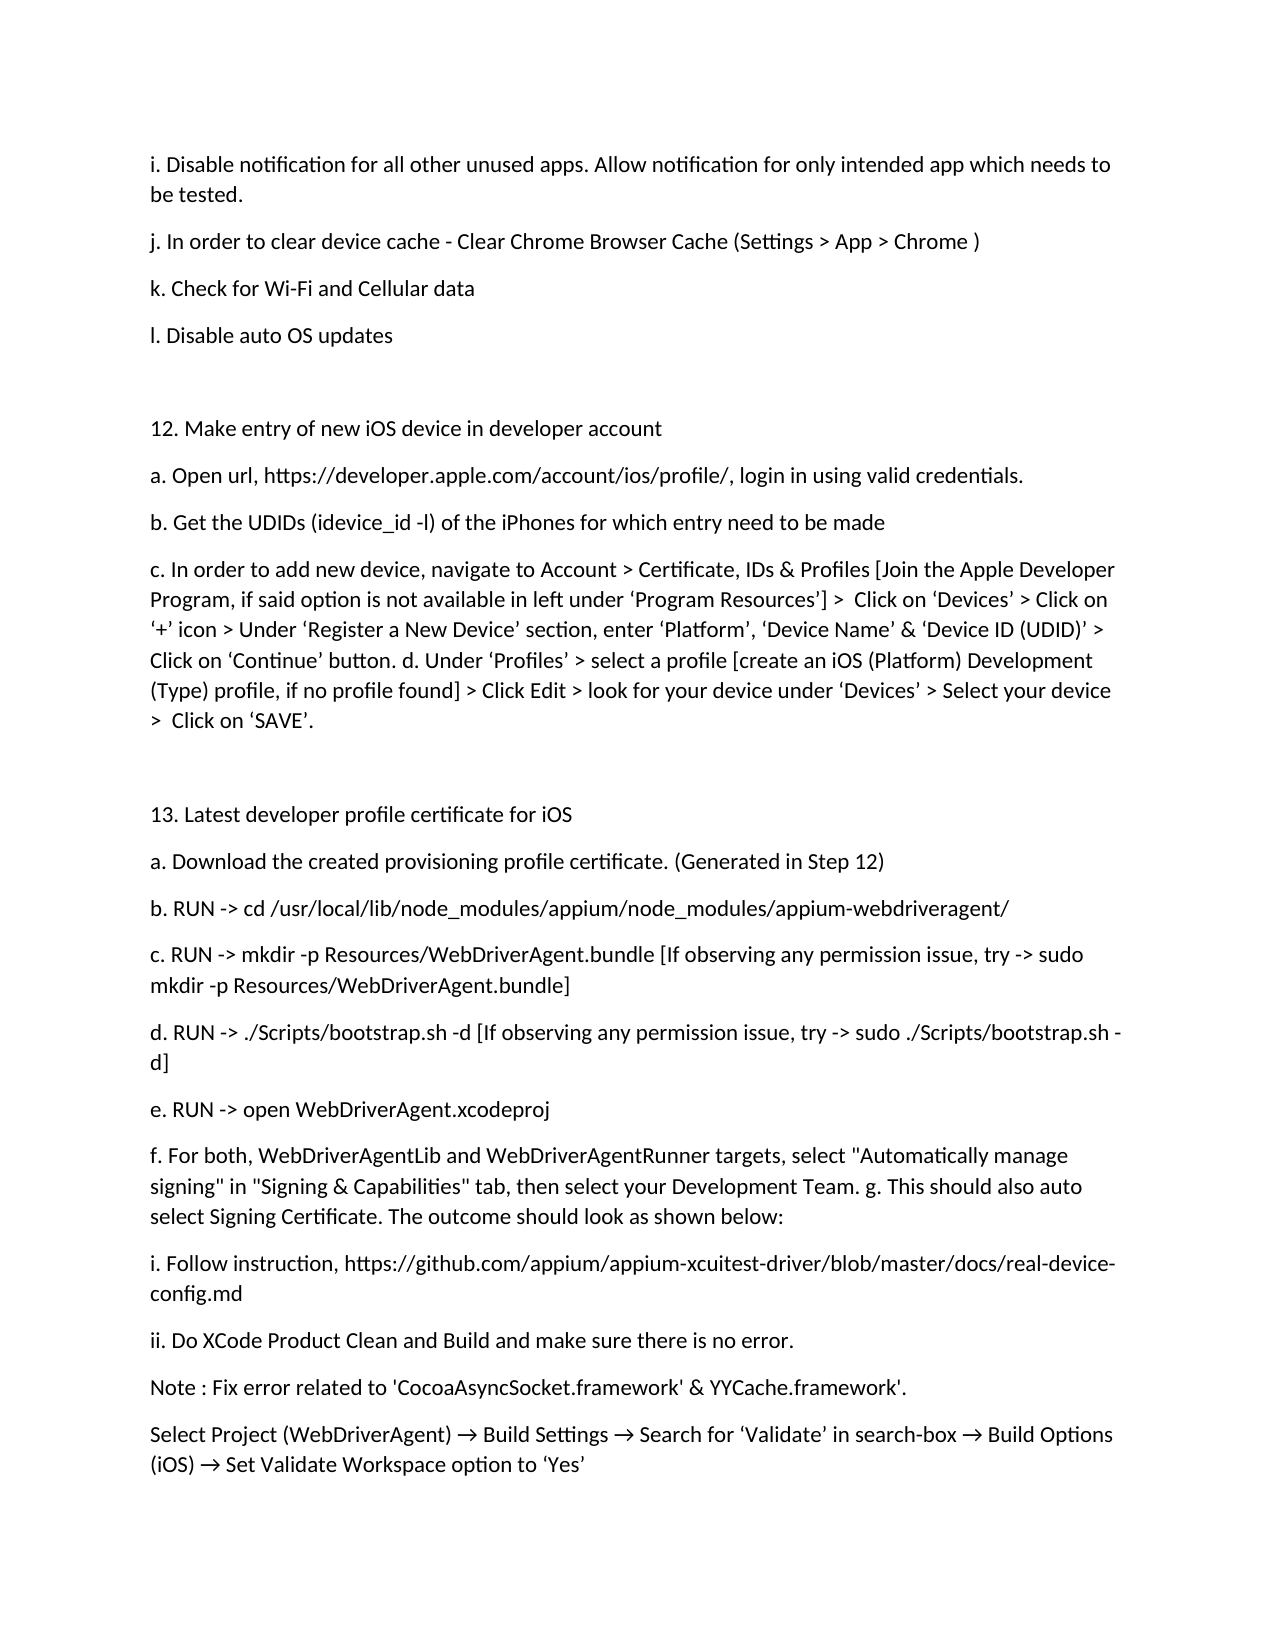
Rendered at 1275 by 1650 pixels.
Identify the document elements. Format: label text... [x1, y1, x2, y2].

text e. RUN -> open WebDriverAgent.xcodeproj [150, 1095, 1125, 1123]
text c. In order to add new device, navigate to Account > Certificate, IDs & Profiles [Join the Apple Developer Program, if said option is not available in left under ‘Program Resources’] > Click on ‘Devices’ > Click on ‘+’ icon > Under ‘Register a New Device’ section, enter ‘Platform’, ‘Device Name’ & ‘Device ID (UDID)’ > Click on ‘Continue’ button. d. Under ‘Profiles’ > select a profile [create an iOS (Platform) Development (Type) profile, if no profile found] > Click Edit > look for your device under ‘Devices’ > Select your device > Click on ‘SAVE’. [150, 555, 1125, 734]
text f. For both, WebDriverAgentLib and WebDriverAgentRunner targets, select "Automatically manage signing" in "Signing & Capabilities" tab, then select your Development Team. g. This should also auto select Signing Certificate. The outcome should look as shown below: [150, 1142, 1125, 1230]
text i. Follow instruction, https://github.com/appium/appium-xcuitest-driver/blob/master/docs/real-device-config.md [150, 1249, 1125, 1307]
text a. Download the created provisioning profile certificate. (Generated in Step 12) [150, 847, 1125, 875]
text c. RUN -> mkdir -p Resources/WebDriverAgent.bundle [If observing any permission issue, try -> sudo mkdir -p Resources/WebDriverAgent.bundle] [150, 941, 1125, 999]
text l. Disable auto OS updates [150, 321, 1125, 349]
text i. Disable notification for all other unused apps. Allow notification for only intended app which needs to be tested. [150, 150, 1125, 208]
text ii. Do XCode Product Clean and Build and make sure there is no error. [150, 1326, 1125, 1354]
text 13. Latest developer profile certificate for iOS [150, 800, 1125, 828]
text Select Project (WebDriverAgent) → Build Settings → Search for ‘Validate’ in search-box → Build Options (iOS) → Set Validate Workspace option to ‘Yes’ [150, 1420, 1125, 1478]
text b. RUN -> cd /usr/local/lib/node_modules/appium/node_modules/appium-webdriveragent/ [150, 894, 1125, 922]
text d. RUN -> ./Scripts/bootstrap.sh -d [If observing any permission issue, try -> sudo ./Scripts/bootstrap.sh -d] [150, 1018, 1125, 1076]
text j. In order to clear device cache - Clear Chrome Browser Cache (Settings > App > Chrome ) [150, 227, 1125, 255]
text Note : Fix error related to 'CocoaAsyncSocket.framework' & YYCache.framework'. [150, 1373, 1125, 1401]
text a. Open url, https://developer.apple.com/account/ios/profile/, login in using valid credentials. [150, 461, 1125, 489]
text k. Check for Wi-Fi and Cellular data [150, 274, 1125, 302]
text 12. Make entry of new iOS device in developer account [150, 414, 1125, 443]
text b. Get the UDIDs (idevice_id -l) of the iPhones for which entry need to be made [150, 508, 1125, 536]
